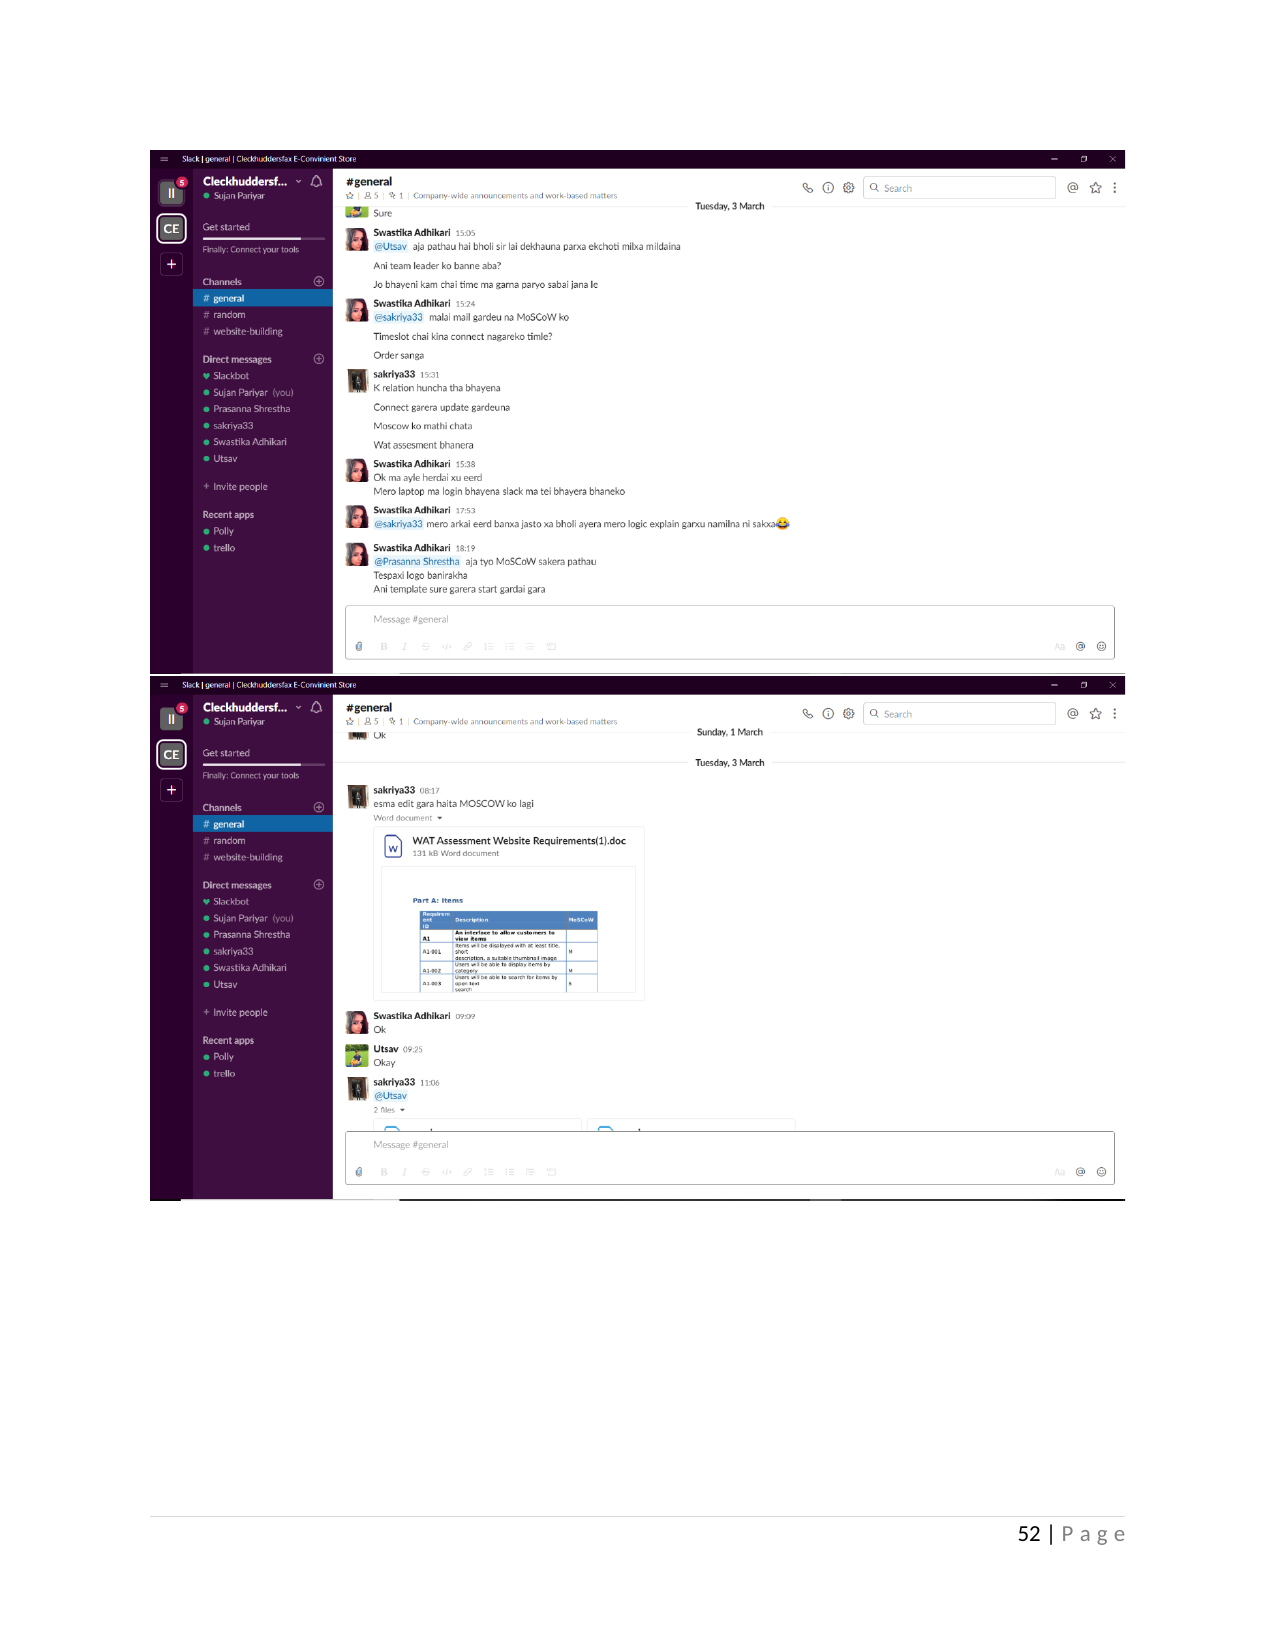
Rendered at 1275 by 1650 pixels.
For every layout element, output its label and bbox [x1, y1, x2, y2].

picture [150, 676, 1125, 1201]
picture [150, 150, 1125, 674]
